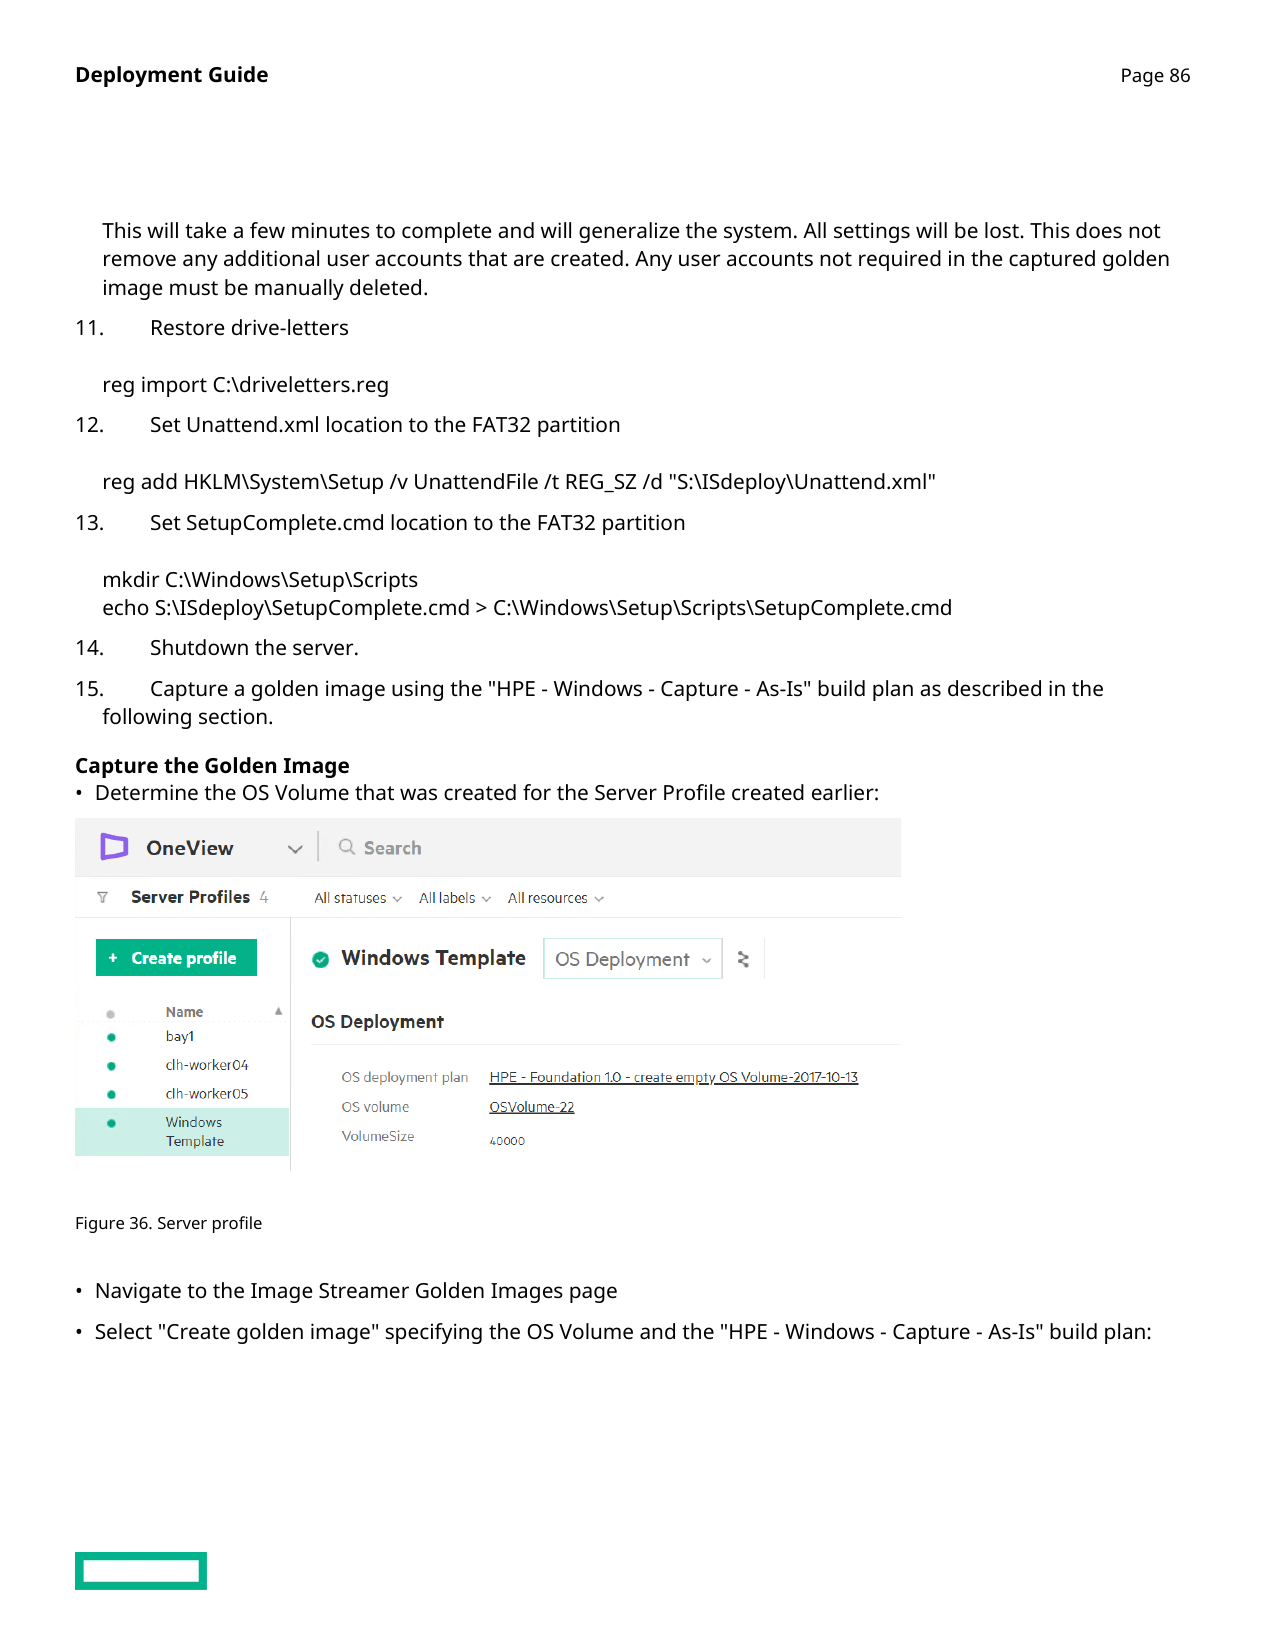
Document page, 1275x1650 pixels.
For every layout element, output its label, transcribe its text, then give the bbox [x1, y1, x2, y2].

list Restore drive-letters reg import C:\driveletters.reg [75, 313, 1200, 398]
picture [75, 818, 902, 1171]
list Set SetupComplete.cmd location to the FAT32 partition mkdir C:\Windows\Setup\Scripts echo S:\ISdeploy\SetupComplete.cmd > C:\Windows\Setup\Scripts\SetupComplete.cmd [75, 508, 1200, 622]
list Capture a golden image using the "HPE - Windows - Capture - As-Is" build plan as described in the following section. [75, 674, 1200, 731]
subtitle Capture the Golden Image [75, 753, 1200, 778]
text Navigate to the Image Streamer Golden Images page [75, 1276, 1200, 1305]
list Shutdown the server. [75, 633, 1200, 662]
text Figure 36. Server profile [75, 1212, 1200, 1235]
text Select "Create golden image" specifying the OS Volume and the "HPE - Windows - Capture - As-Is" build plan: [75, 1317, 1200, 1345]
list Set Unattend.xml location to the FAT32 partition reg add HKLM\System\Setup /v UnattendFile /t REG_SZ /d "S:\ISdeploy\Unattend.xml" [75, 411, 1200, 496]
picture [75, 1552, 207, 1590]
text Determine the OS Volume that was created for the Server Profile created earlier: [75, 778, 1200, 807]
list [75, 187, 1200, 301]
